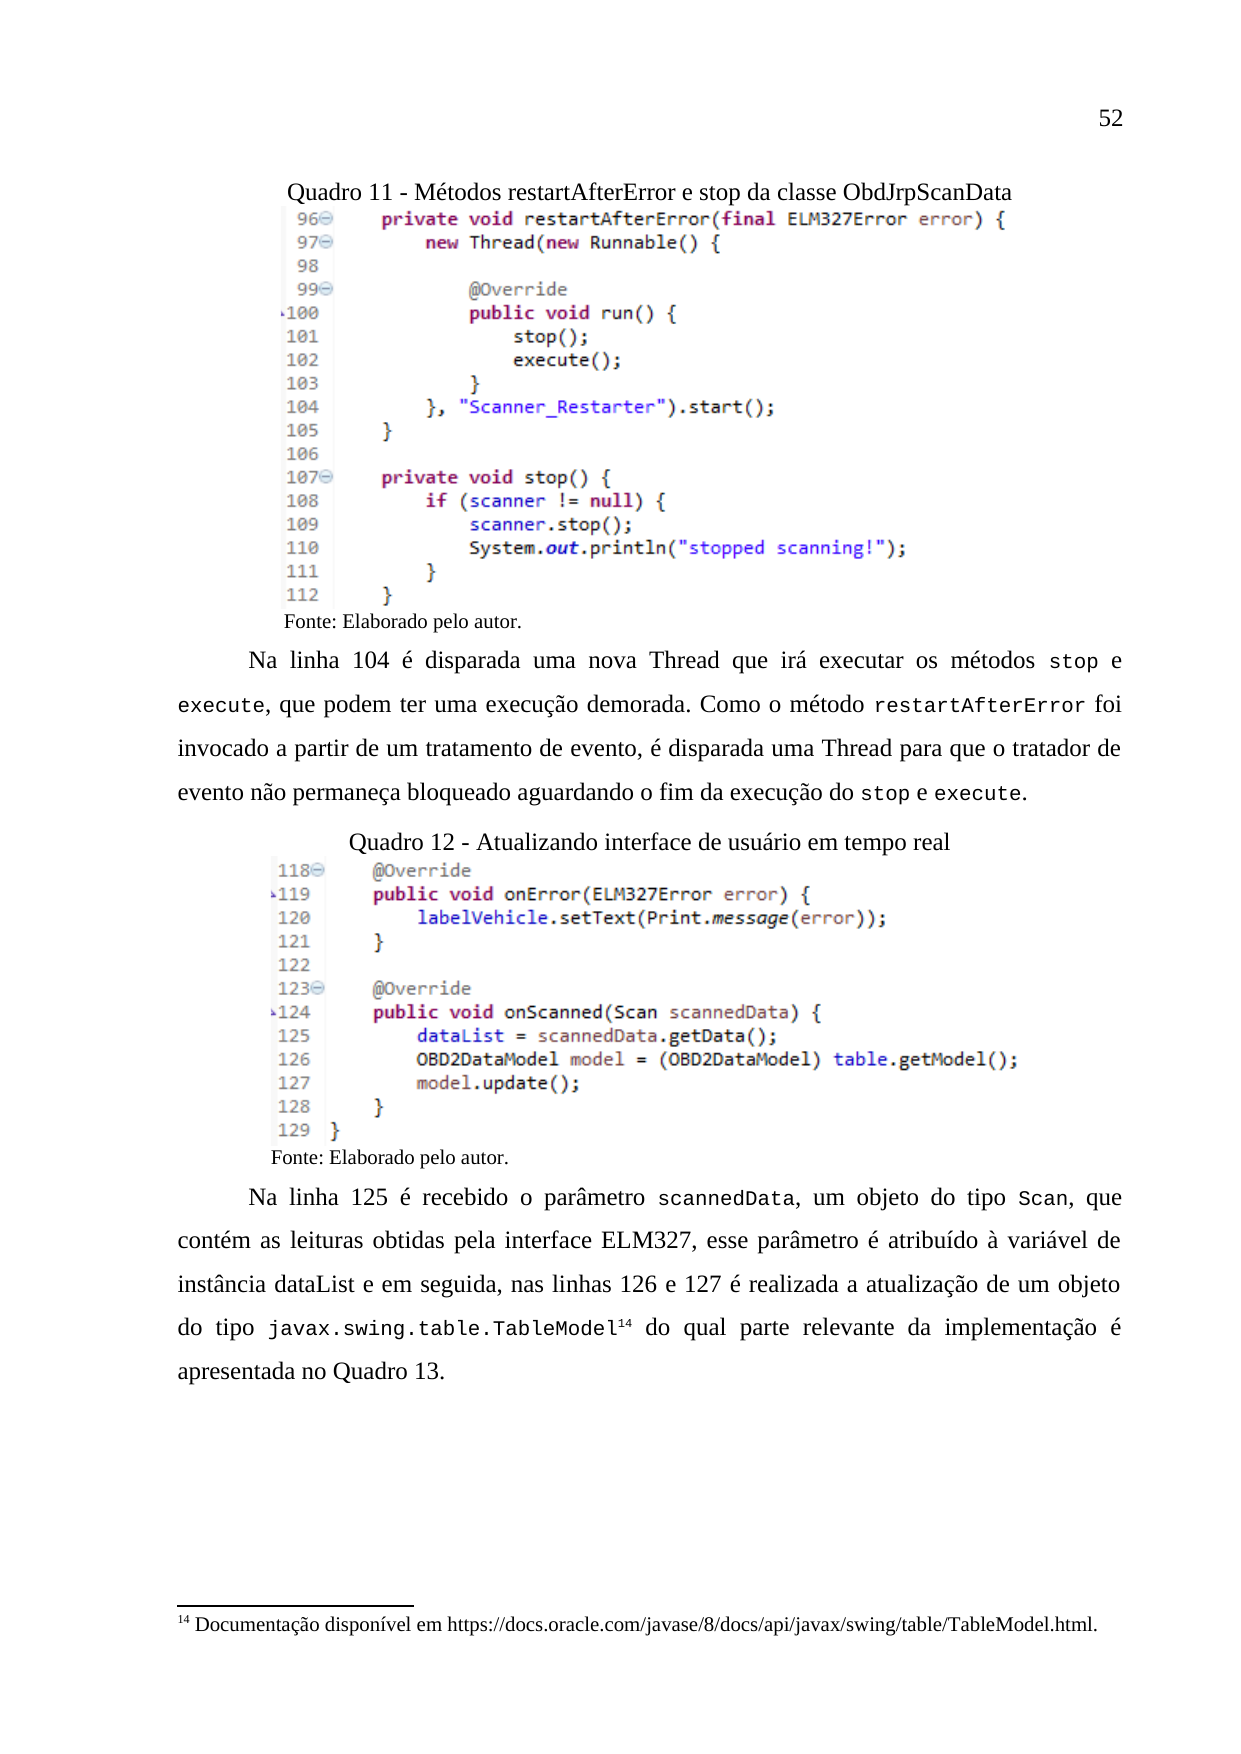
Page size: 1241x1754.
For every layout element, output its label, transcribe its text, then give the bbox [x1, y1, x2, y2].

text Na linha 125 é recebido o parâmetro scannedData, um objeto do tipo Scan, que contém as leituras obtidas pela interface ELM327, esse parâmetro é atribuído à variável de instância dataList e em seguida, nas linhas 126 e 127 é realizada a atualização de um objeto do tipo javax.swing.table.TableModel do qual parte relevante da implementação é apresentada no Quadro 13. [177, 1182, 1122, 1384]
text Na linha 104 é disparada uma nova Thread que irá executar os métodos stop e execute, que podem ter uma execução demorada. Como o método restartAfterError foi invocado a partir de um tratamento de evento, é disparada uma Thread para que o tratador de evento não permaneça bloqueado aguardando o fim da execução do stop e execute. [177, 646, 1122, 806]
text Quadro 11 - Métodos restartAfterError e stop da classe ObdJrpScanData [177, 177, 1122, 206]
text Fonte: Elaborado pelo autor. [177, 1145, 1122, 1169]
picture [270, 856, 1029, 1146]
picture [280, 206, 1019, 609]
text Quadro 12 - Atualizando interface de usuário em tempo real [177, 827, 1122, 856]
text Fonte: Elaborado pelo autor. [177, 609, 1122, 633]
